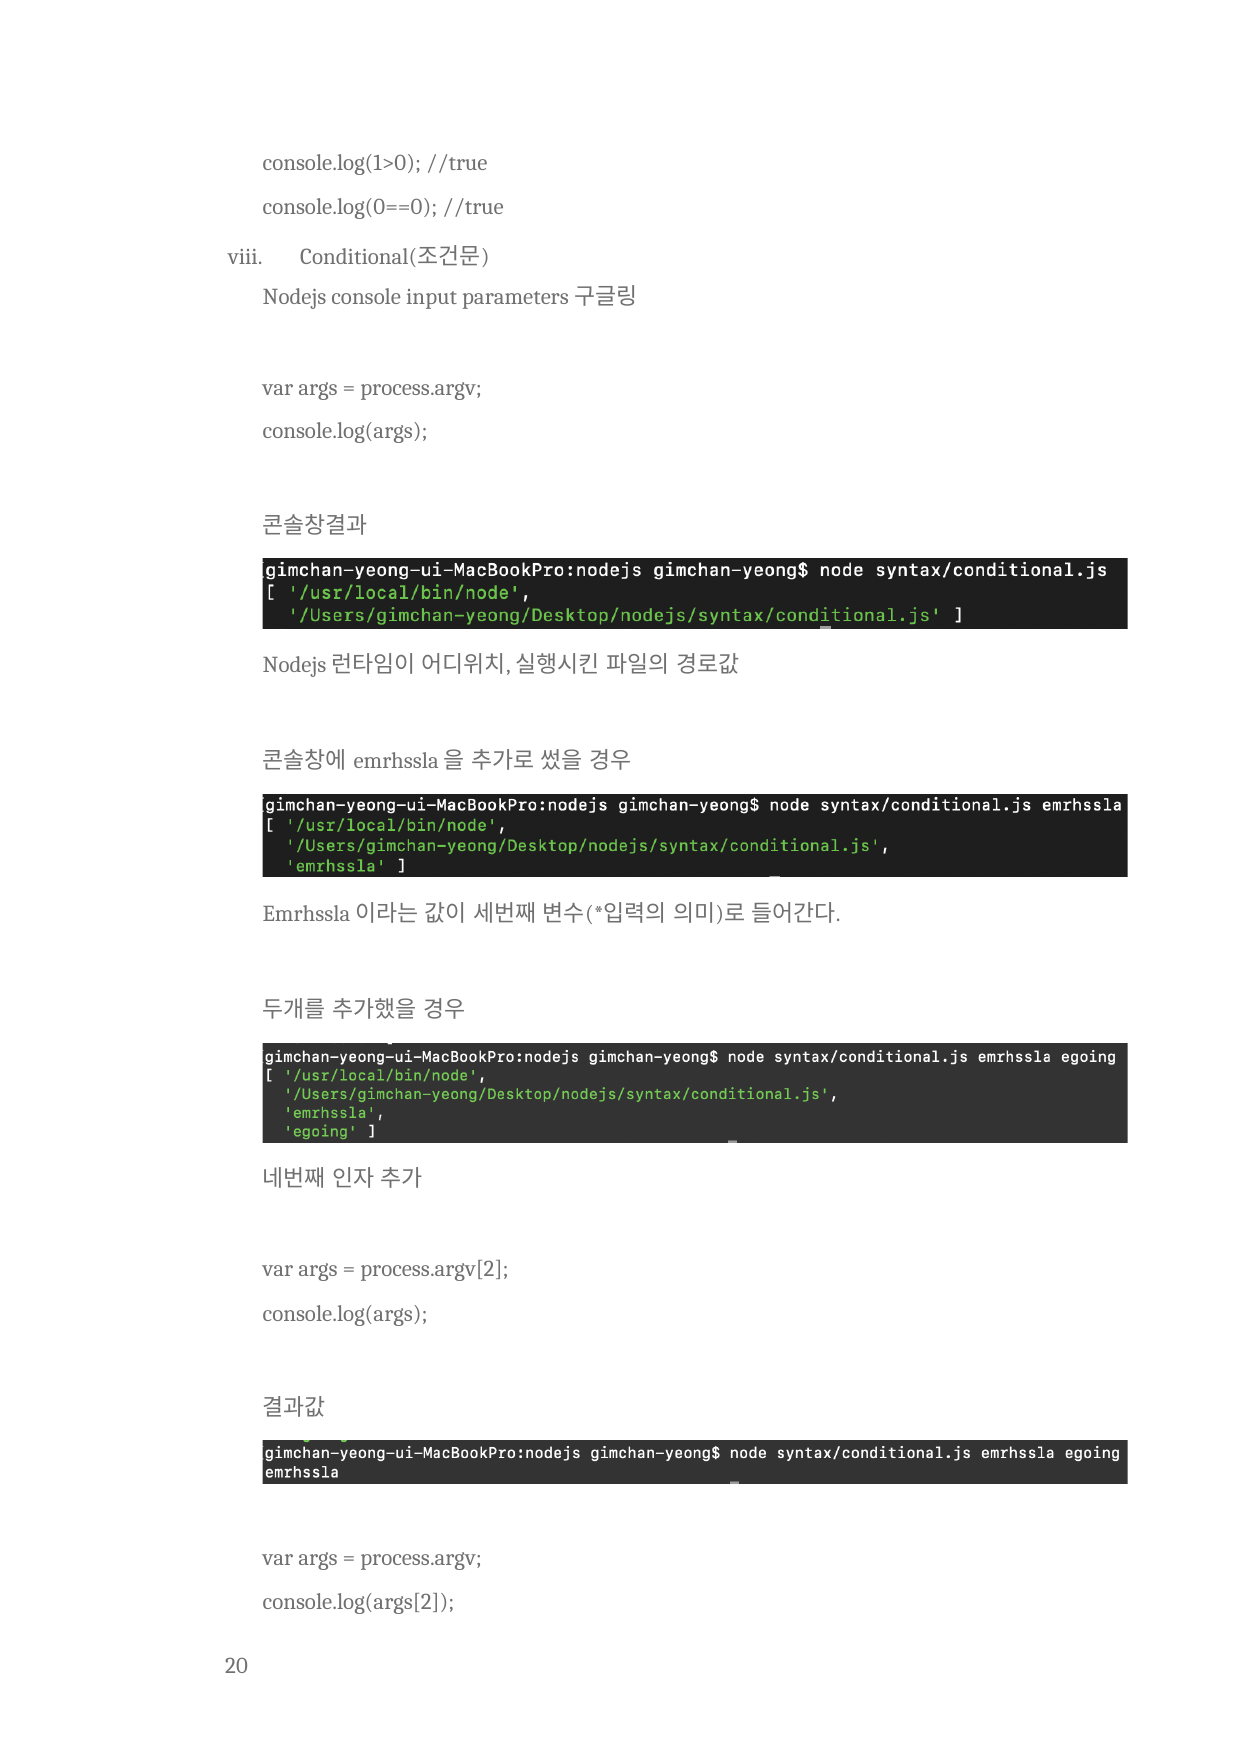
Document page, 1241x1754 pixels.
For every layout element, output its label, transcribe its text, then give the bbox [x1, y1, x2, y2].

text 네번째 인자 추가 [262, 1160, 1053, 1193]
subtitle Conditional(조건문) [262, 238, 1053, 271]
text 결과값 [262, 1388, 1053, 1422]
picture [262, 1440, 1128, 1484]
text 두개를 추가했을 경우 [262, 991, 1053, 1024]
picture [262, 558, 1128, 629]
text 콘솔창결과 [262, 506, 1053, 540]
text console.log(args[2]); [262, 1589, 1053, 1615]
text var args = process.argv[2]; [262, 1256, 1053, 1283]
picture [262, 1043, 1128, 1143]
picture [262, 794, 1128, 877]
text Emrhssla이라는 값이 세번째 변수(*입력의 의미)로 들어간다. [262, 894, 1053, 928]
text console.log(args); [262, 418, 1053, 445]
text Nodejs런타임이 어디위치, 실행시킨 파일의 경로값 [262, 646, 1053, 679]
text console.log(1>0); //true [262, 150, 1053, 176]
text var args = process.argv; [262, 374, 1053, 401]
text Nodejs console input parameters 구글링 [262, 278, 1053, 311]
text console.log(args); [262, 1300, 1053, 1327]
text var args = process.argv; [262, 1545, 1053, 1571]
text console.log(0==0); //true [262, 194, 1053, 220]
text 콘솔창에 emrhssla을 추가로 썼을 경우 [262, 742, 1053, 776]
